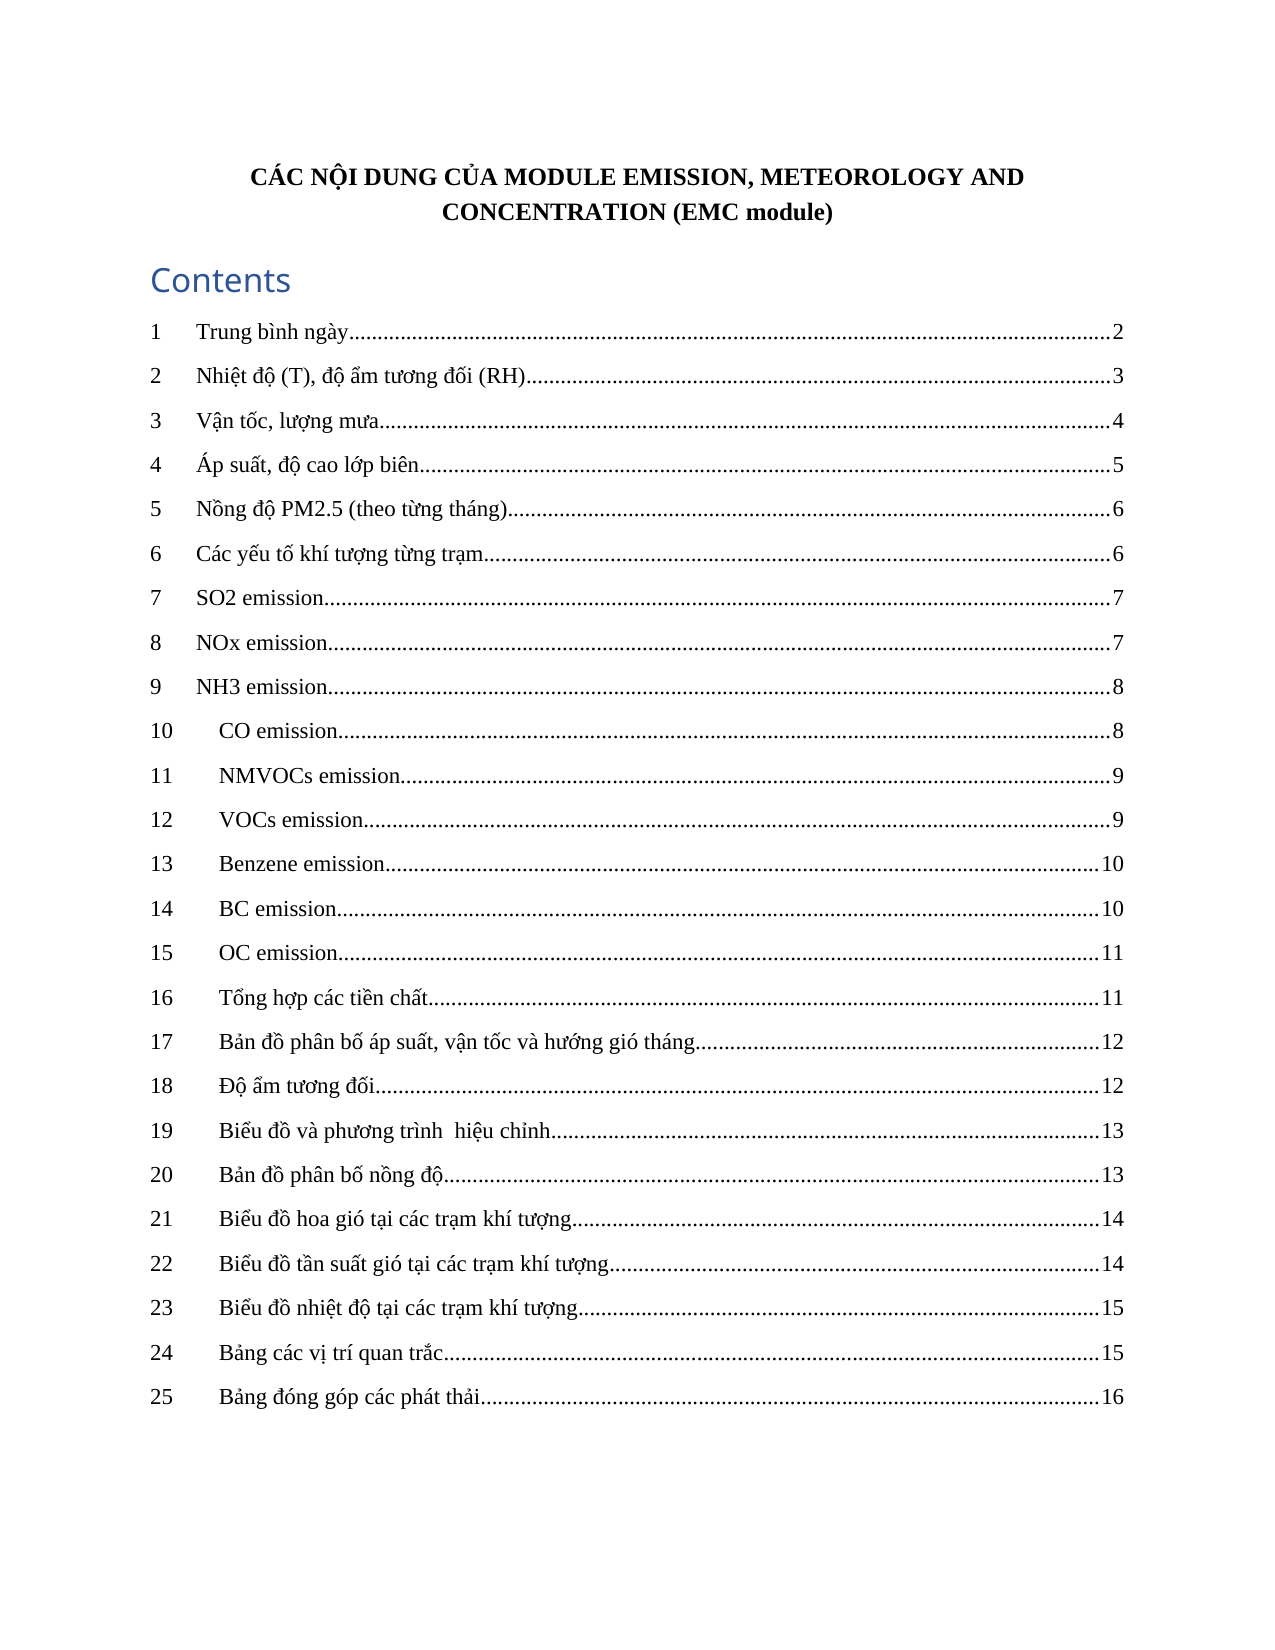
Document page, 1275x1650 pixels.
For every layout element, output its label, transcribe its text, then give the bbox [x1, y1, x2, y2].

text CÁC NỘI DUNG CỦA MODULE EMISSION, METEOROLOGY AND CONCENTRATION (EMC module) [150, 162, 1125, 226]
